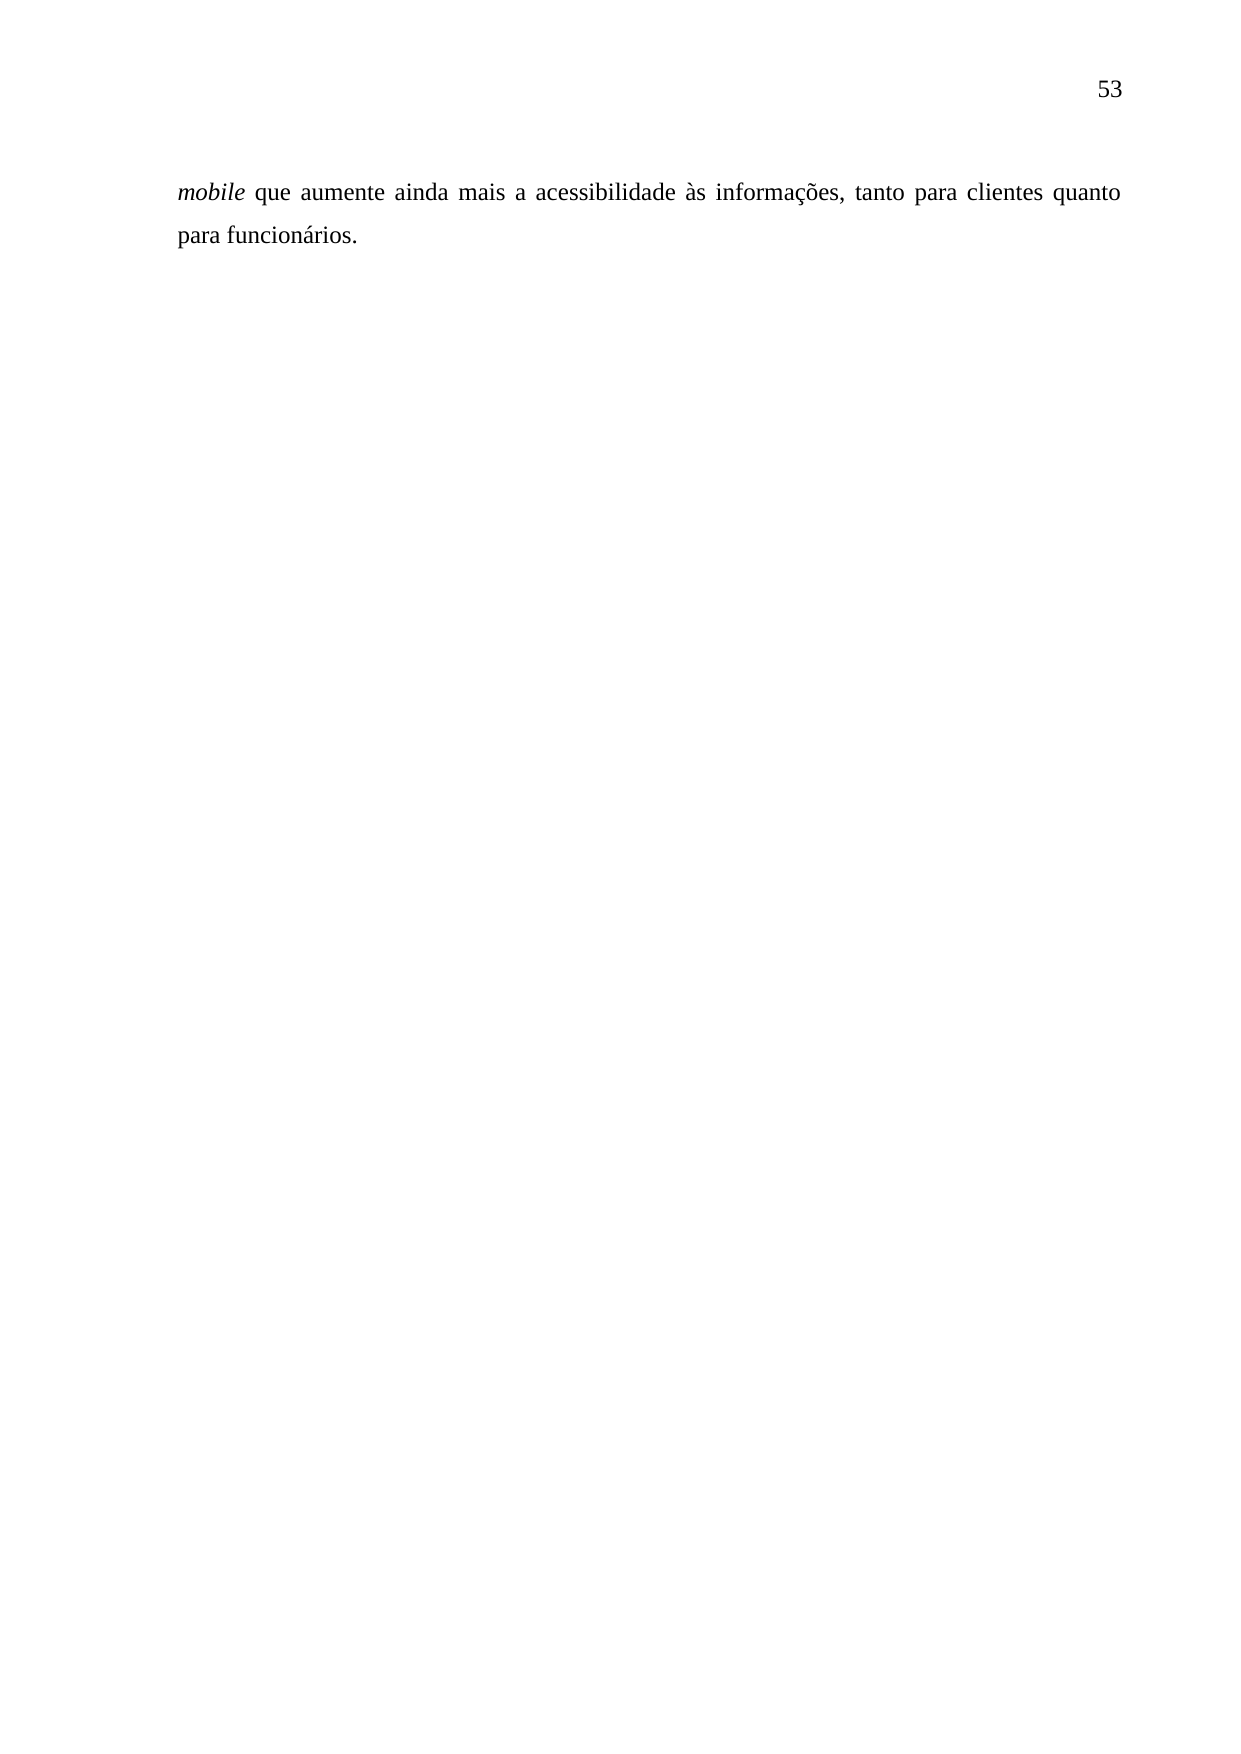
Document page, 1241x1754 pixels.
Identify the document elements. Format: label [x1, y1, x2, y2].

text [177, 177, 1122, 249]
